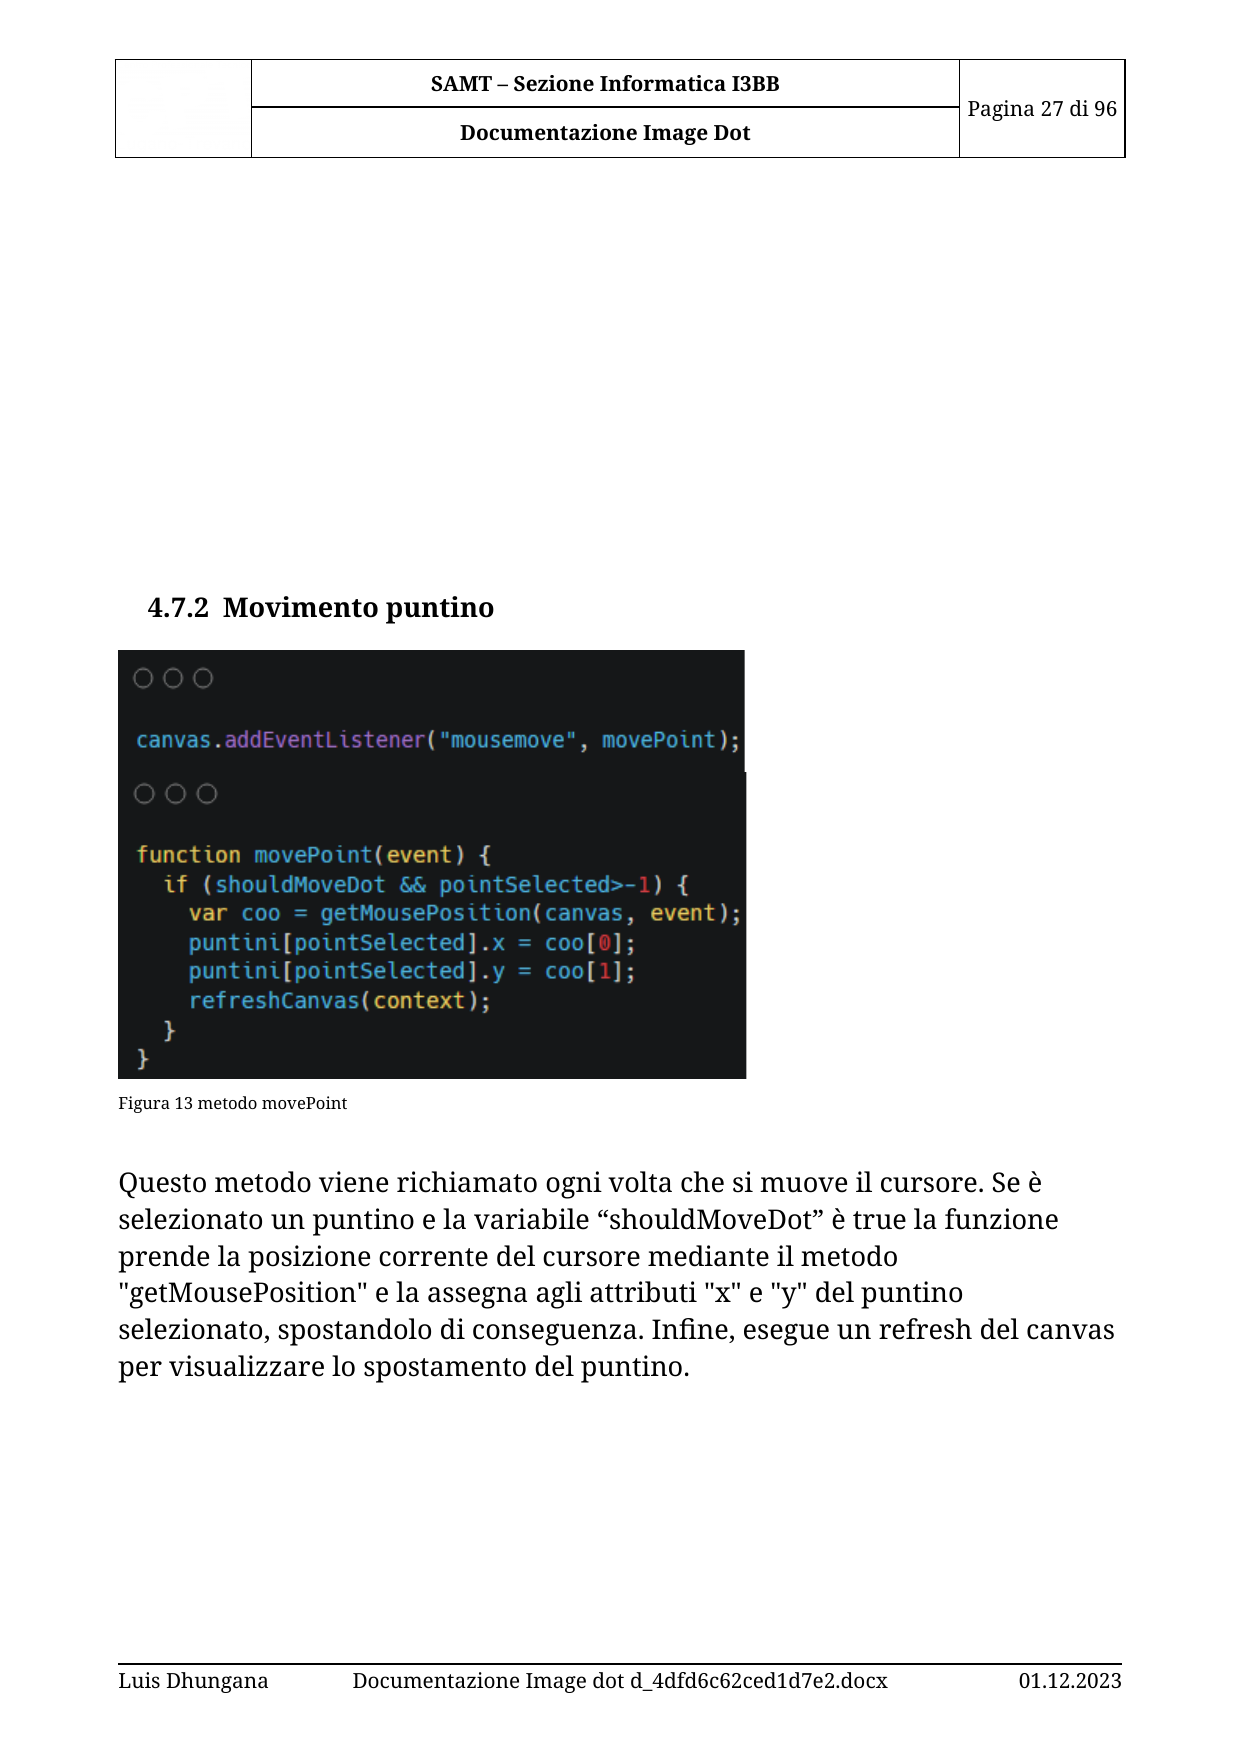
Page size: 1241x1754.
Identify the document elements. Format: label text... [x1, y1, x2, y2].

text Questo metodo viene richiamato ogni volta che si muove il cursore. Se è selezionato un puntino e la variabile “shouldMoveDot” è true la funzione prende la posizione corrente del cursore mediante il metodo "getMousePosition" e la assegna agli attributi "x" e "y" del puntino selezionato, spostandolo di conseguenza. Infine, esegue un refresh del canvas per visualizzare lo spostamento del puntino. [118, 1163, 1122, 1384]
picture [115, 60, 251, 157]
subtitle Movimento puntino [148, 589, 1122, 626]
picture [118, 650, 747, 1079]
